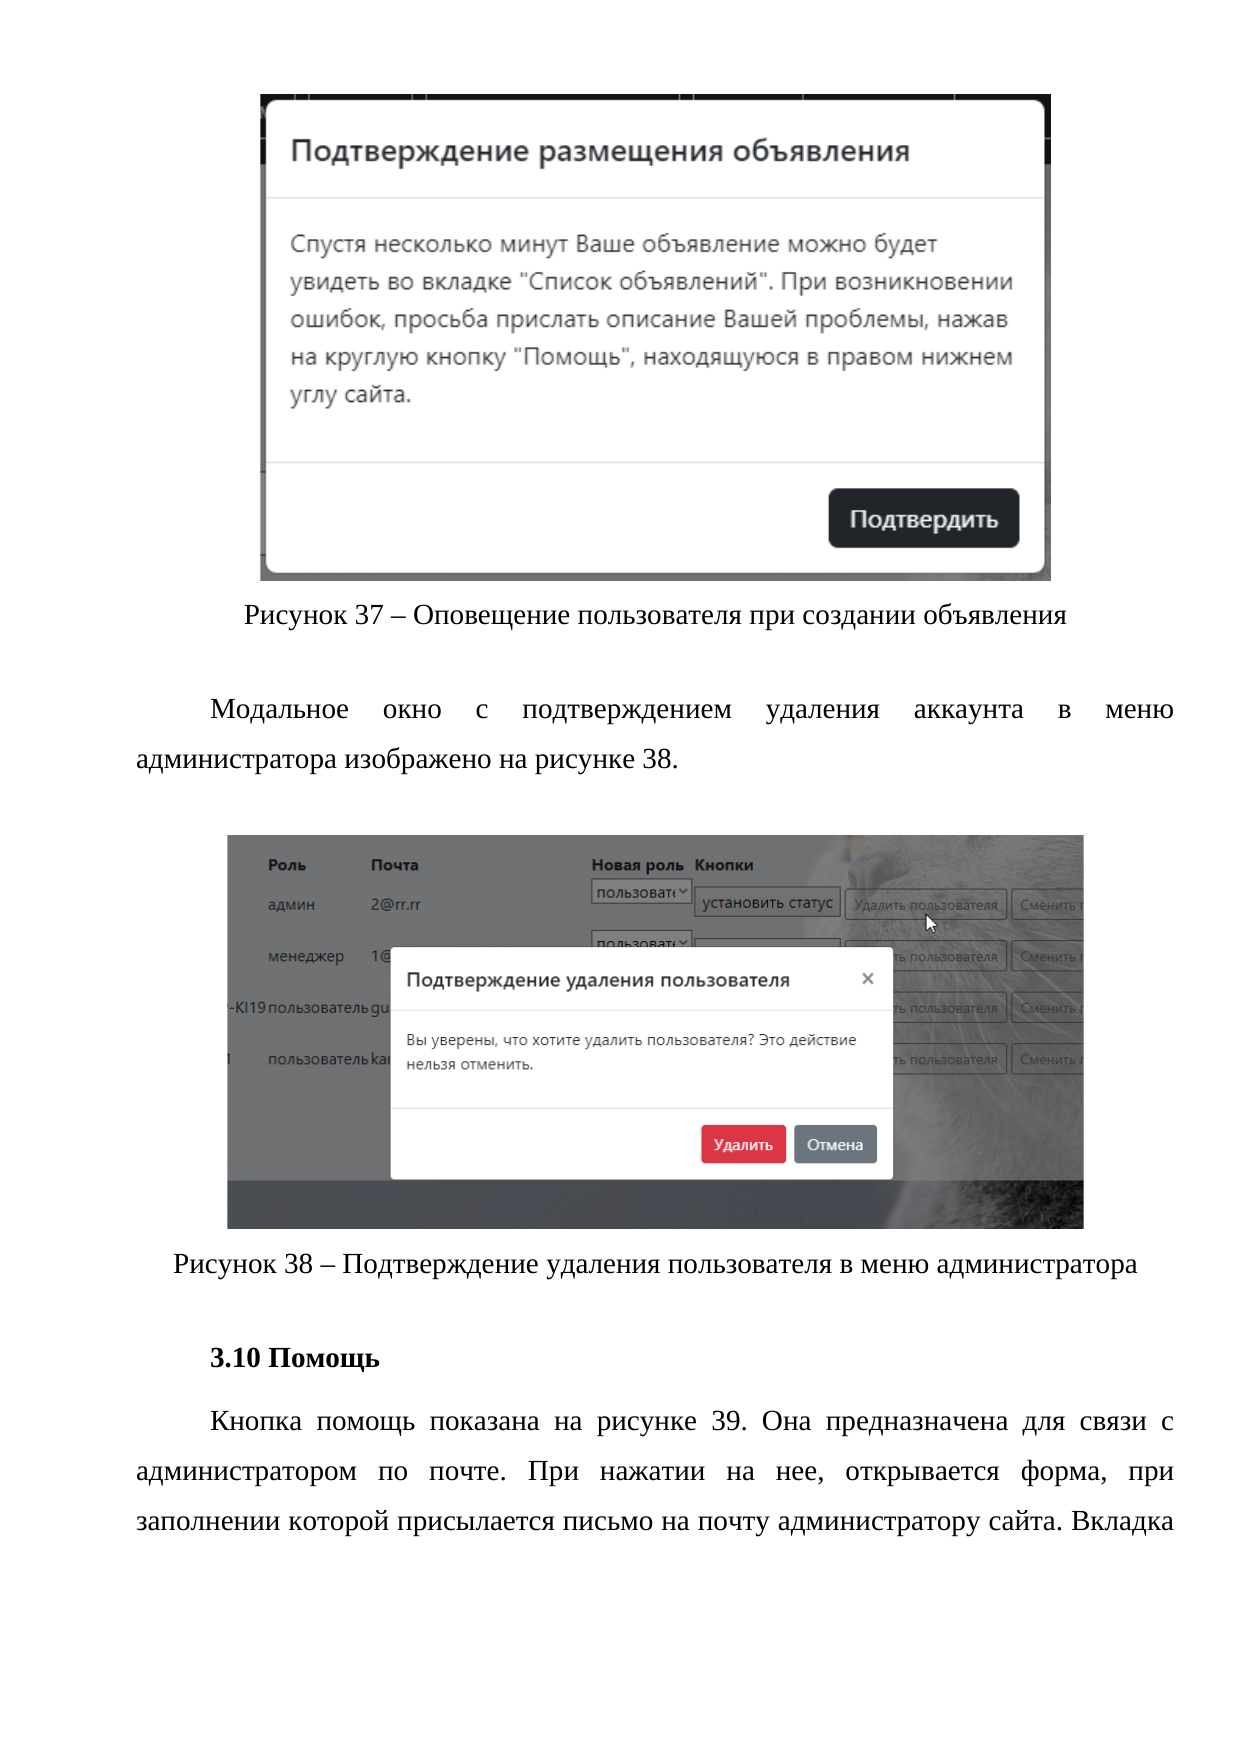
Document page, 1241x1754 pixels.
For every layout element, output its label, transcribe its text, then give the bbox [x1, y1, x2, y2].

subtitle Помощь [136, 1340, 1175, 1373]
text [136, 1403, 1175, 1537]
picture [227, 835, 1084, 1229]
text Рисунок 37 – Оповещение пользователя при создании объявления [136, 597, 1175, 631]
picture [260, 94, 1051, 581]
text Модальное окно с подтверждением удаления аккаунта в меню администратора изображено на рисунке 38. [136, 691, 1175, 775]
text Рисунок 38 – Подтверждение удаления пользователя в меню администратора [136, 1246, 1175, 1279]
